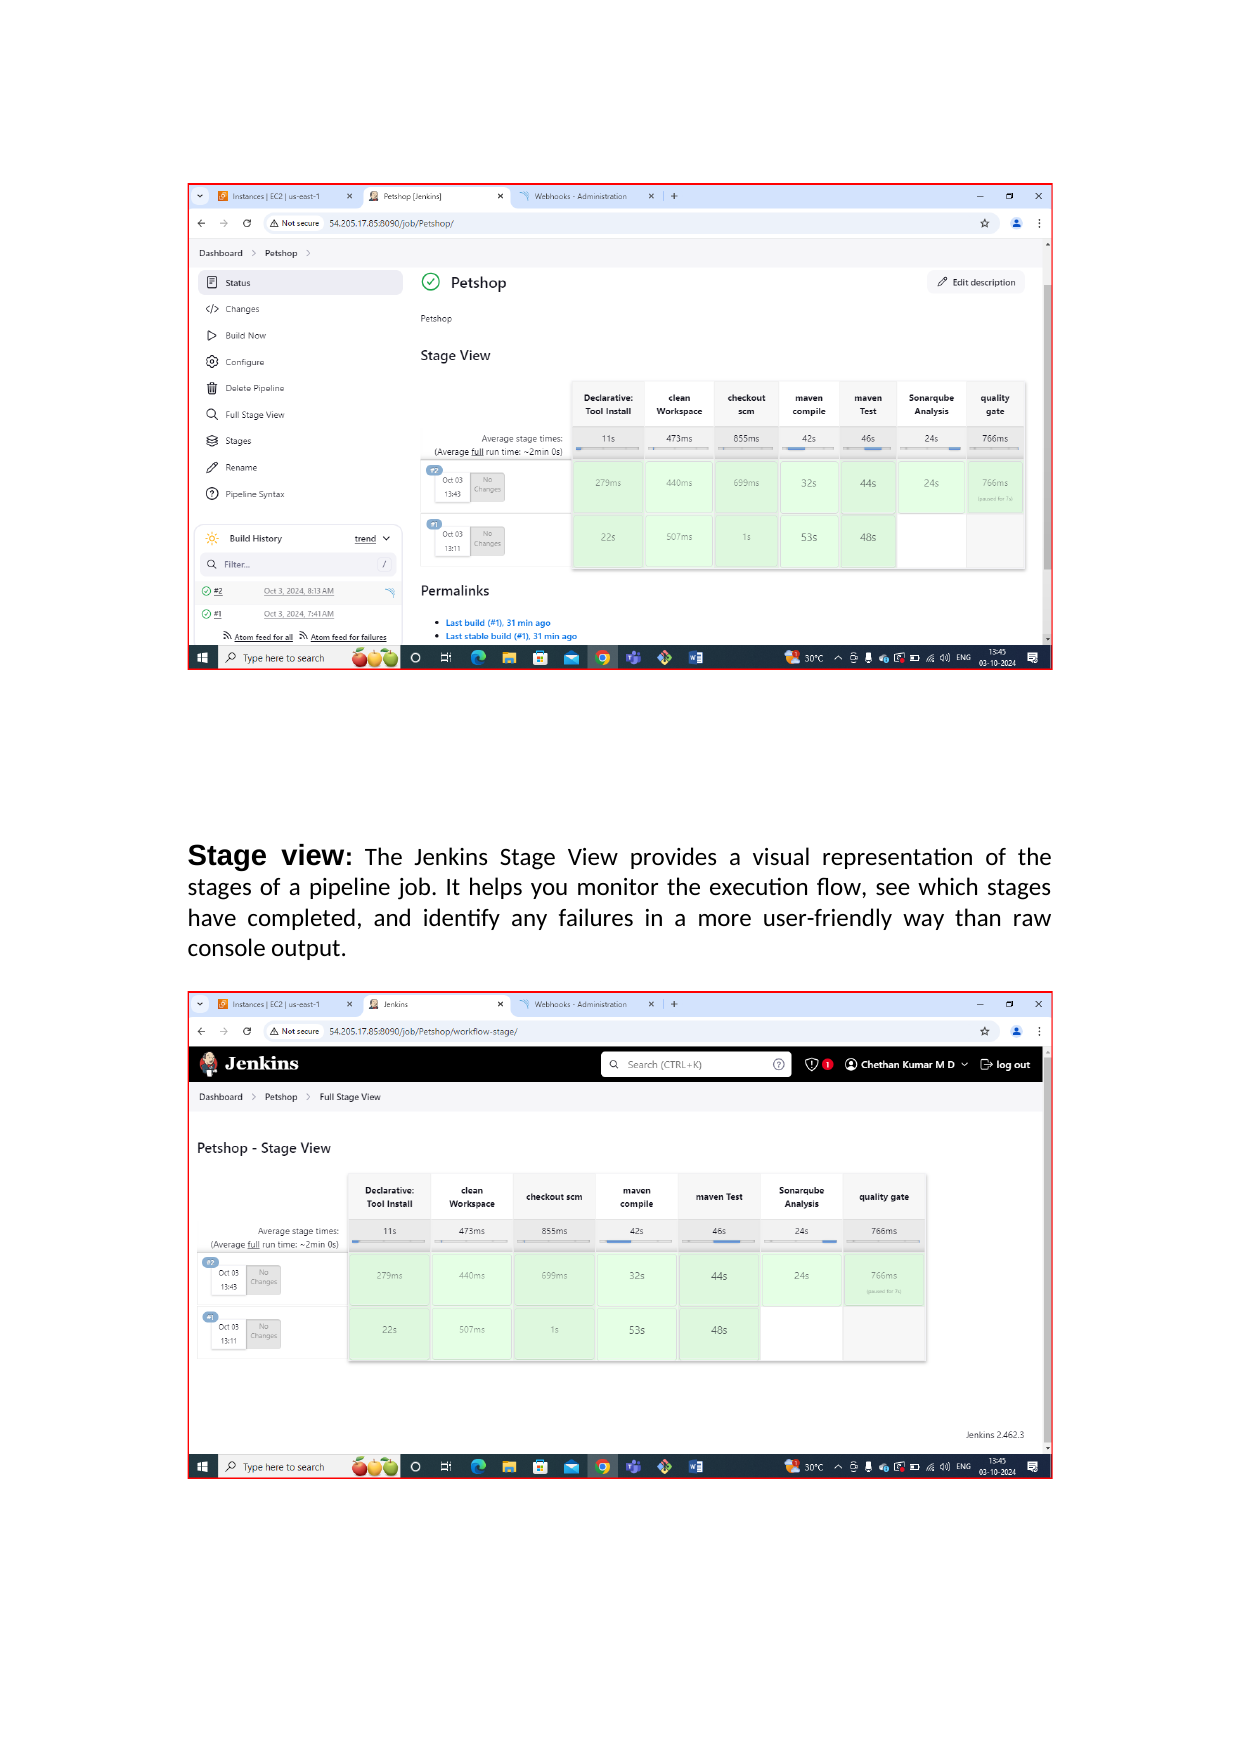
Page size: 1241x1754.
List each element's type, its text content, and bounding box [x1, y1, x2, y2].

picture [187, 183, 1053, 670]
picture [187, 991, 1053, 1479]
text Stage view: The Jenkins Stage View provides a visual representation of the stages of a pipeline job. It helps you monitor the execution flow, see which stages have completed, and identify any failures in a more user-friendly way than raw console output. [187, 838, 1053, 963]
